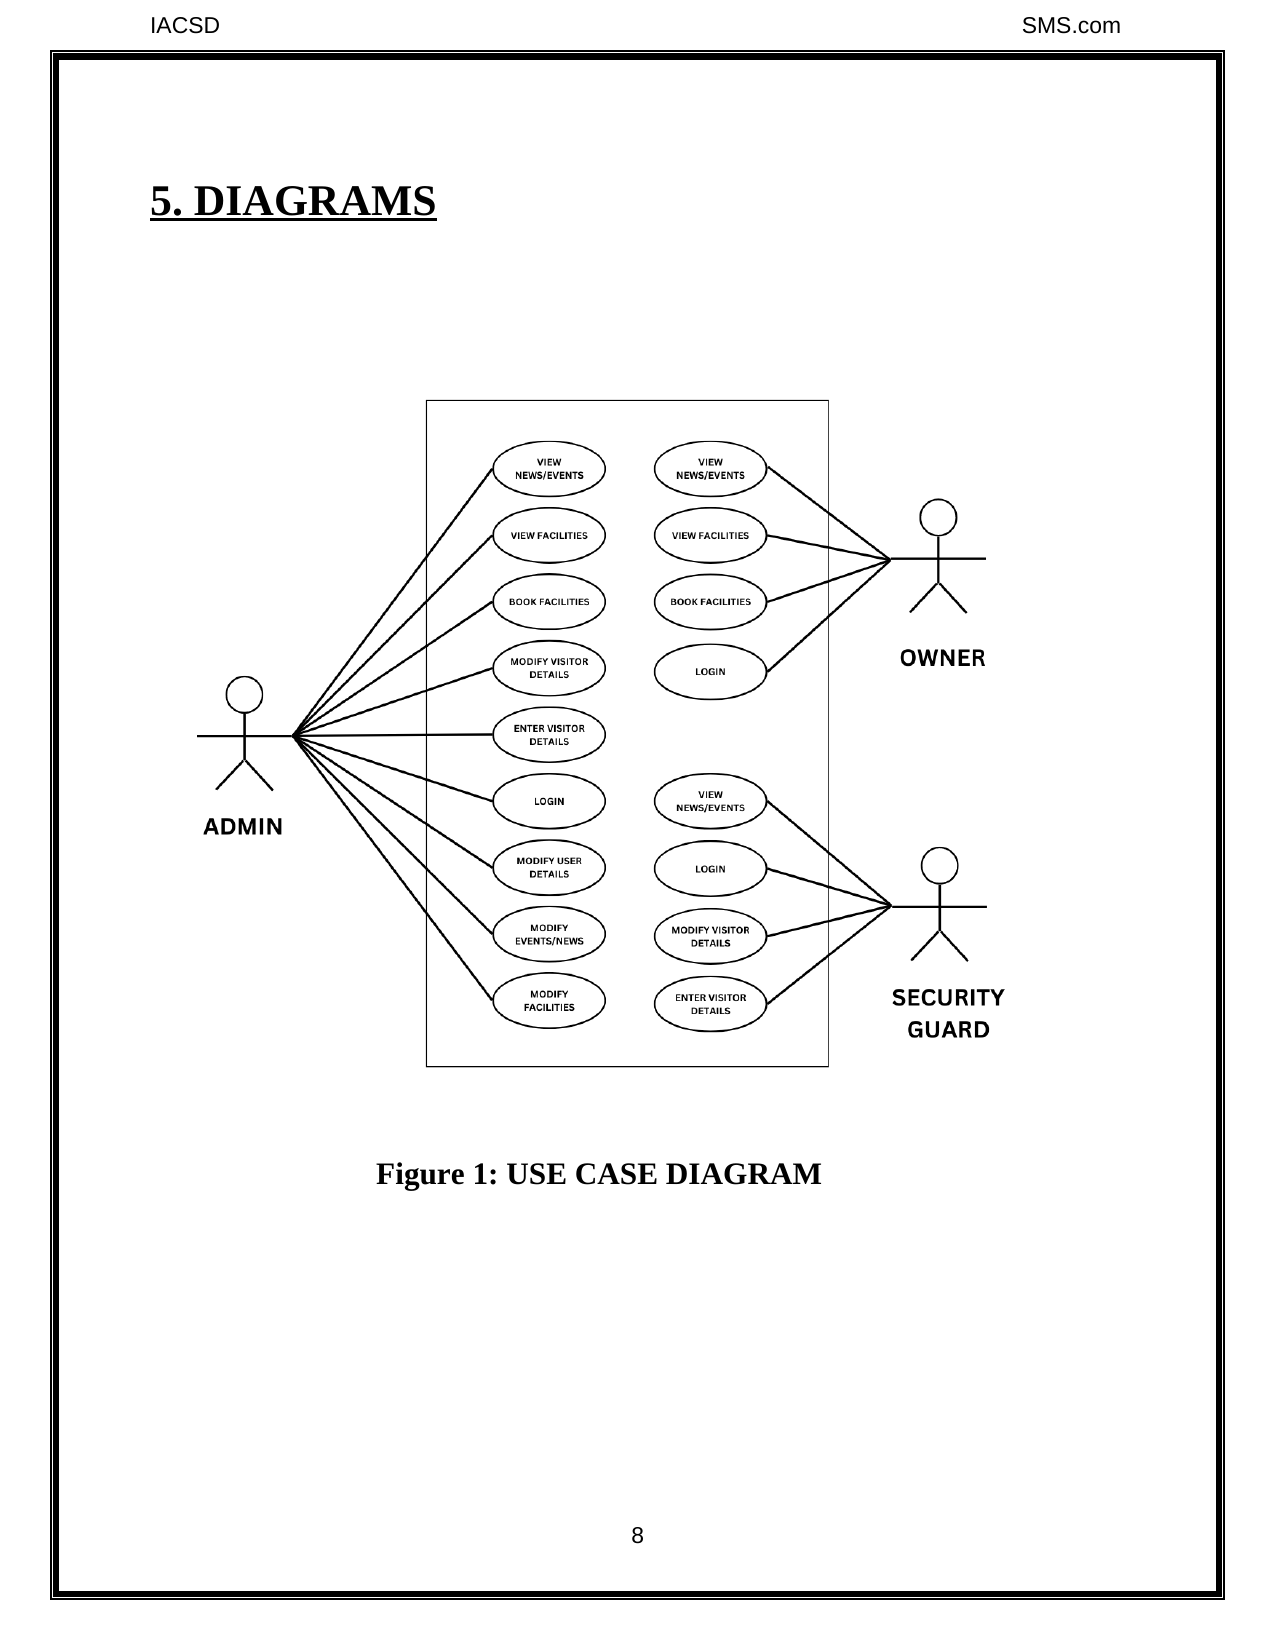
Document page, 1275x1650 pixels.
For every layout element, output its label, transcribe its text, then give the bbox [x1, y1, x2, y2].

picture [150, 340, 1063, 1126]
text Figure 1: USE CASE DIAGRAM [150, 1155, 1125, 1191]
text 5. DIAGRAMS [150, 175, 1125, 225]
